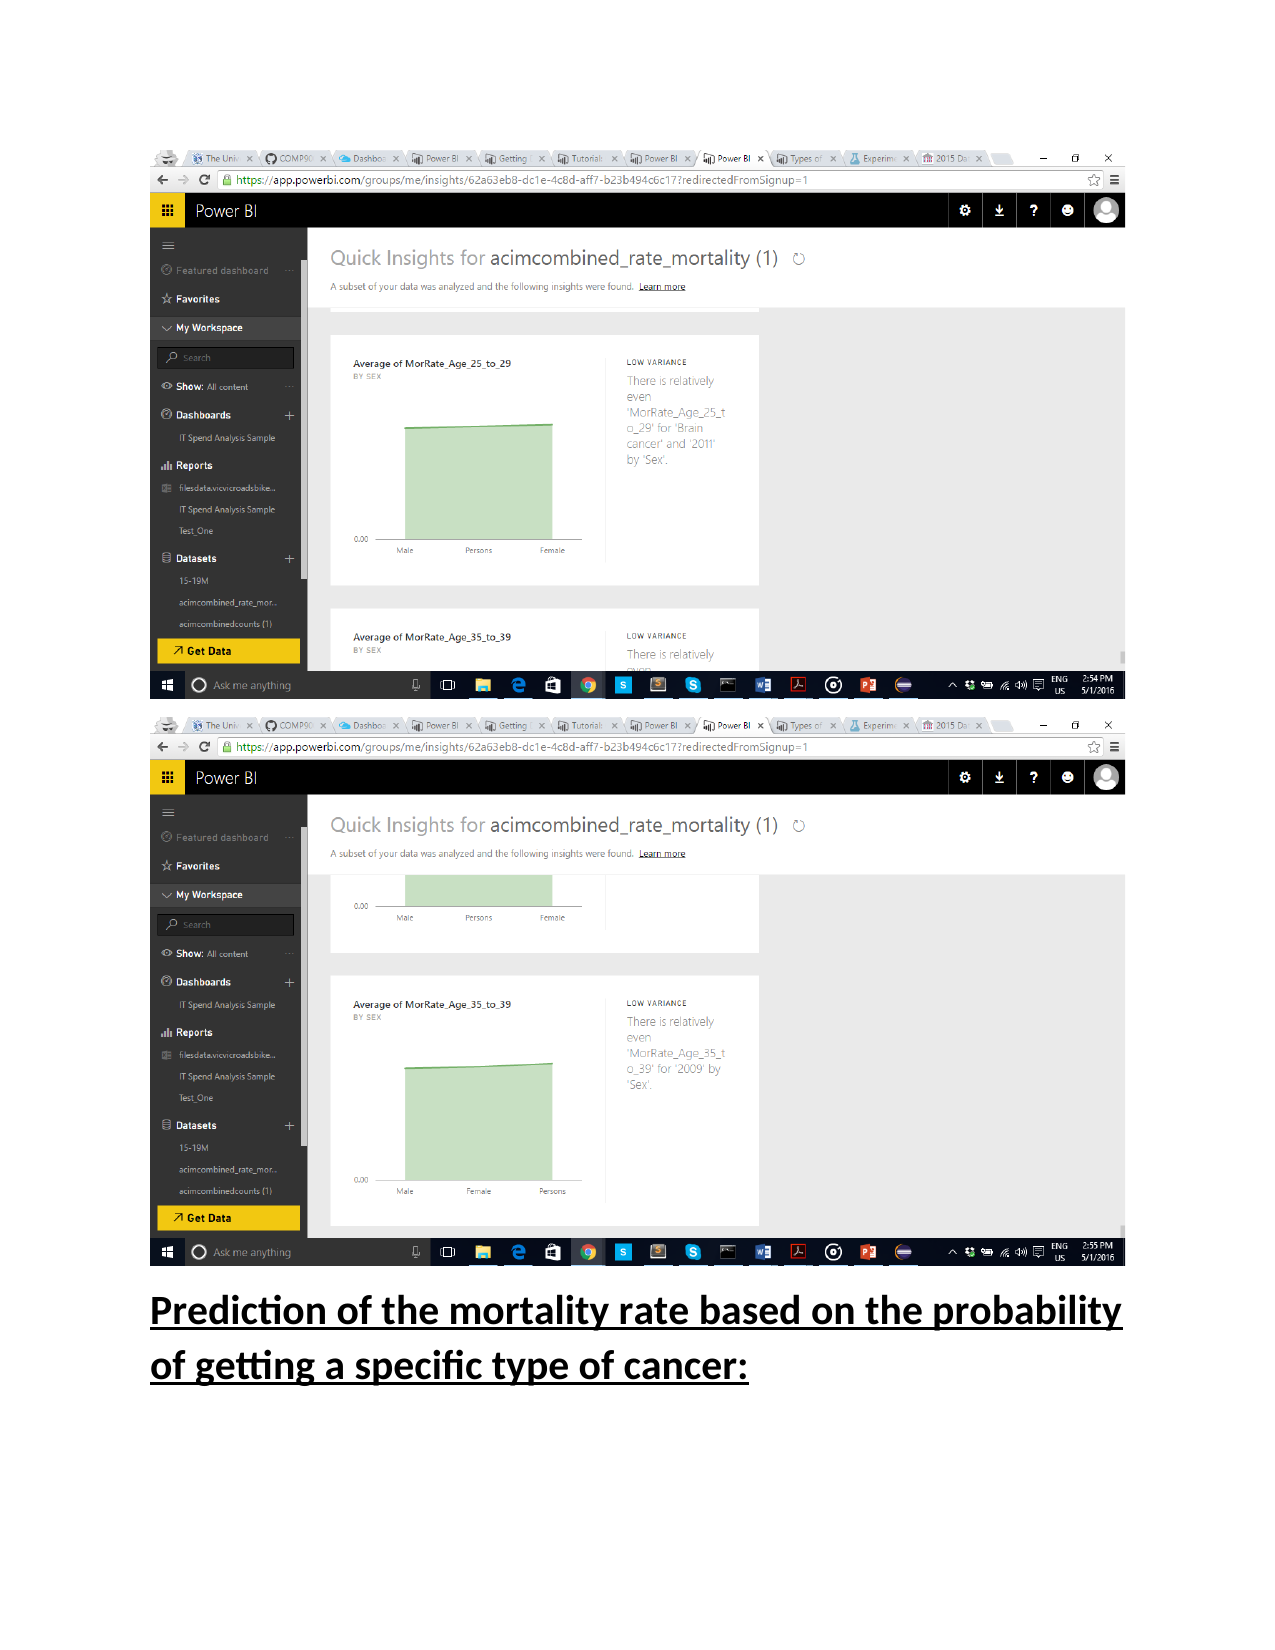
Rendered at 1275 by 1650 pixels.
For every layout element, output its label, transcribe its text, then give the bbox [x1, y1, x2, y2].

picture [150, 150, 1125, 699]
text Prediction of the mortality rate based on the probability of getting a specific type of cancer: [150, 1284, 1125, 1390]
picture [150, 717, 1125, 1266]
